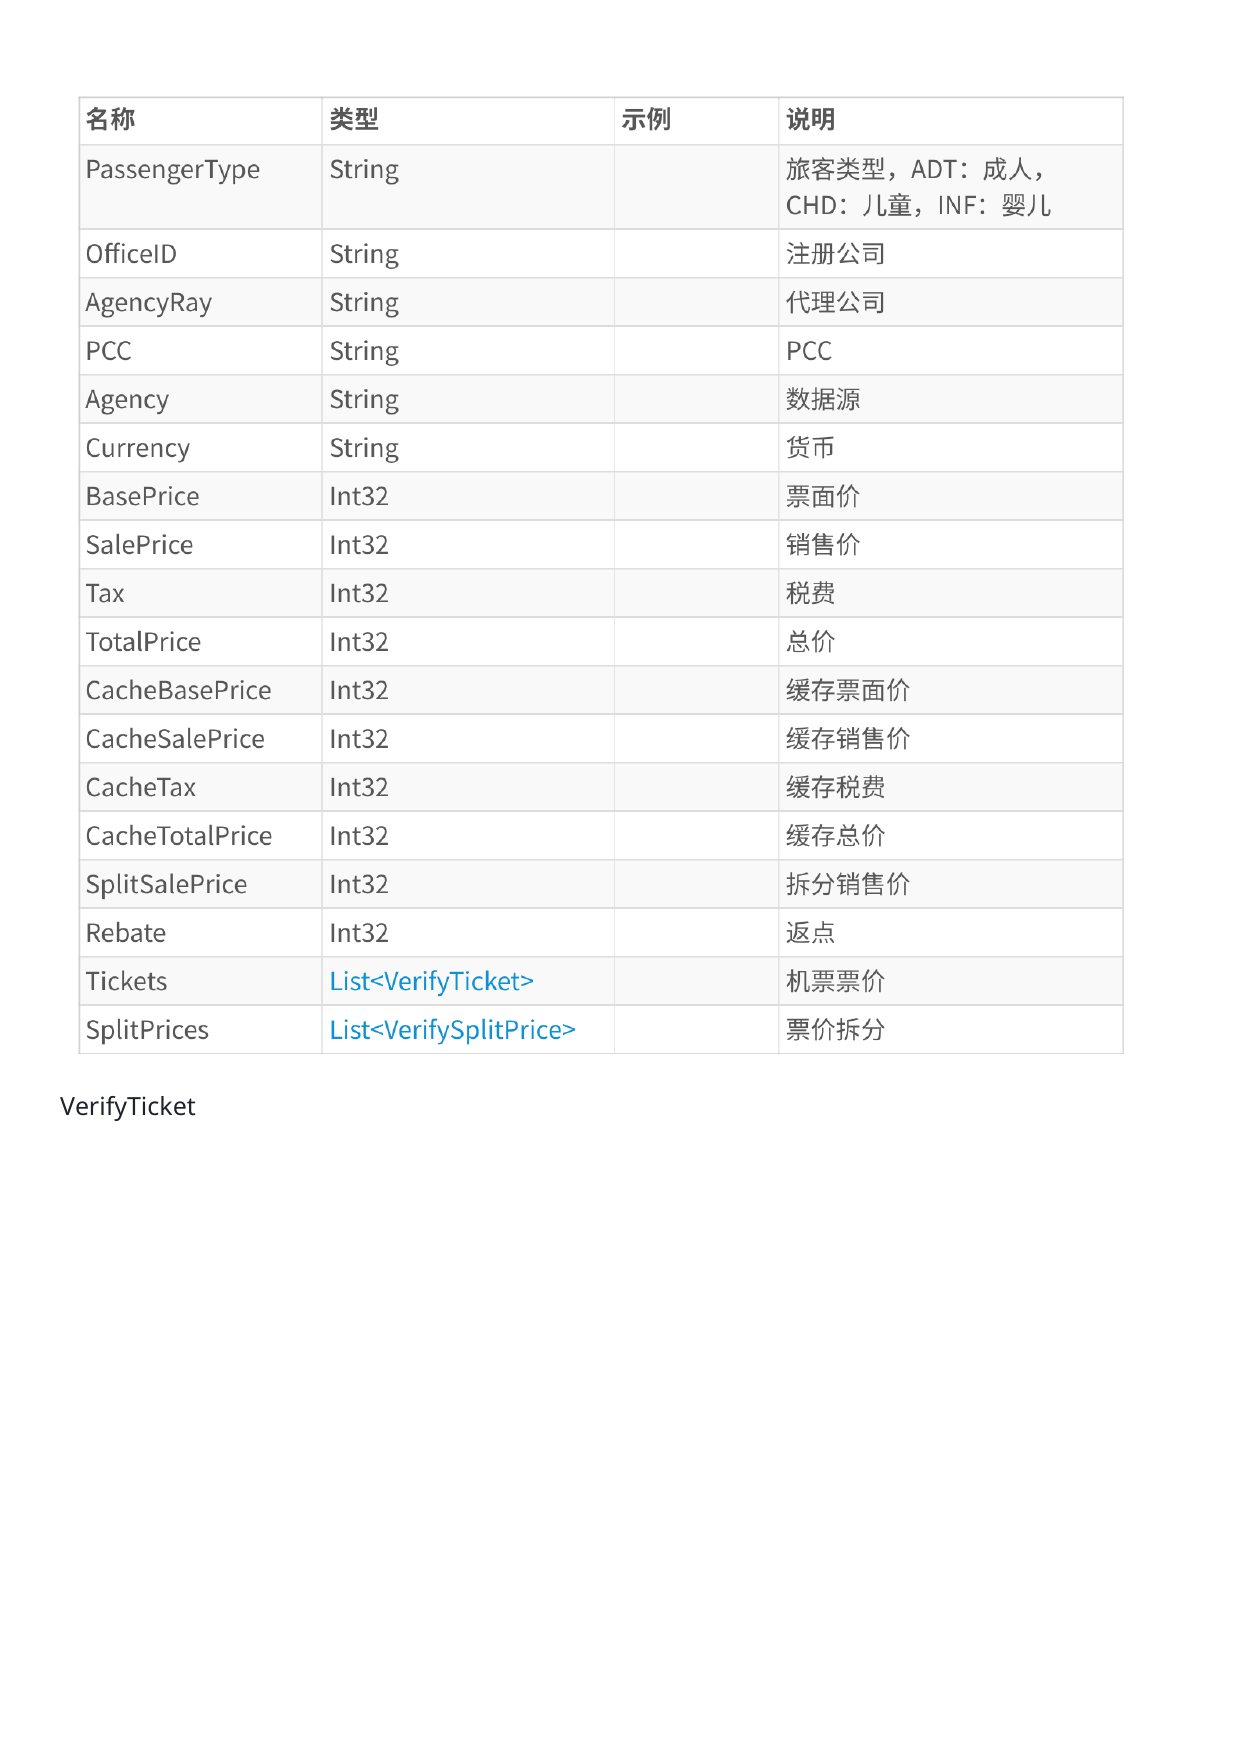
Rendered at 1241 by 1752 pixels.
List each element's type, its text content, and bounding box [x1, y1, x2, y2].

picture [41, 59, 1131, 1054]
text VerifyTicket​ [60, 1095, 1186, 1120]
